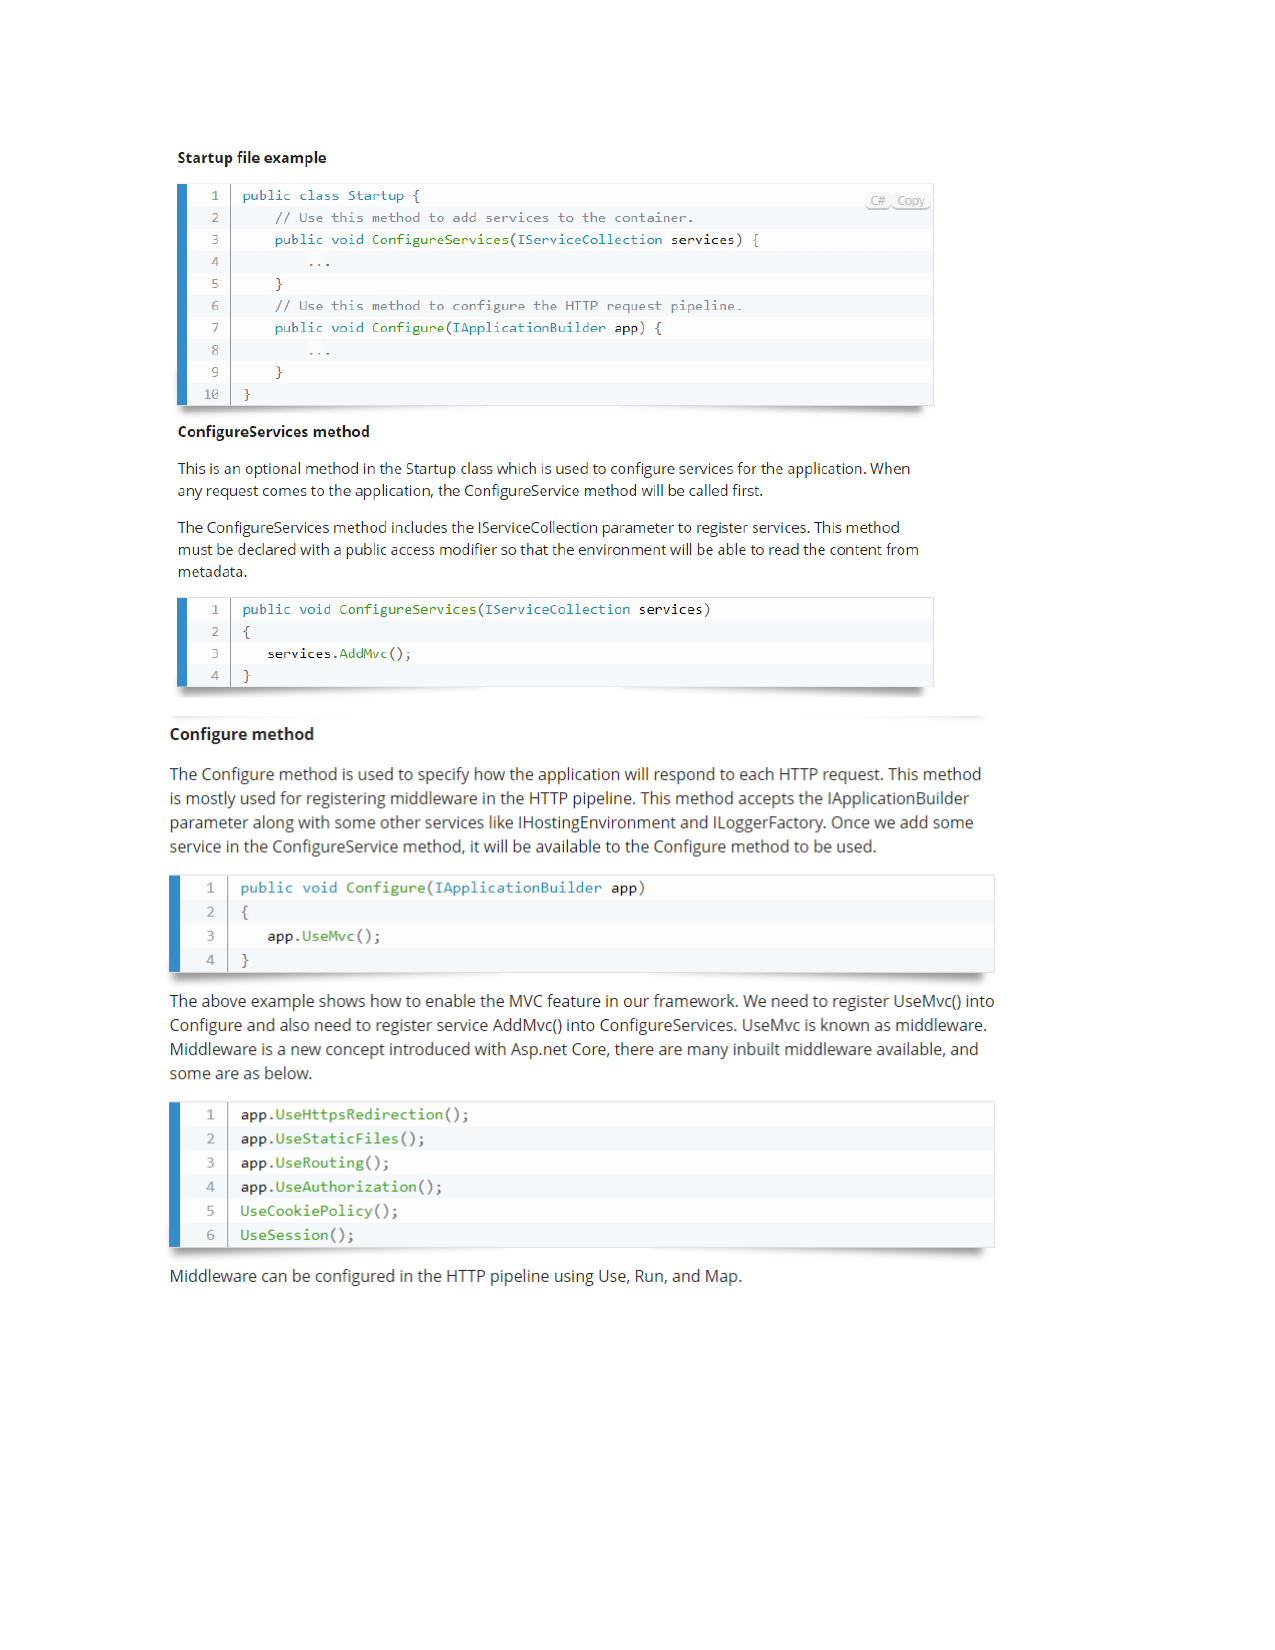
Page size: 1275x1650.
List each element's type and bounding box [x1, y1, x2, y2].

picture [150, 716, 1023, 1295]
picture [150, 150, 946, 698]
